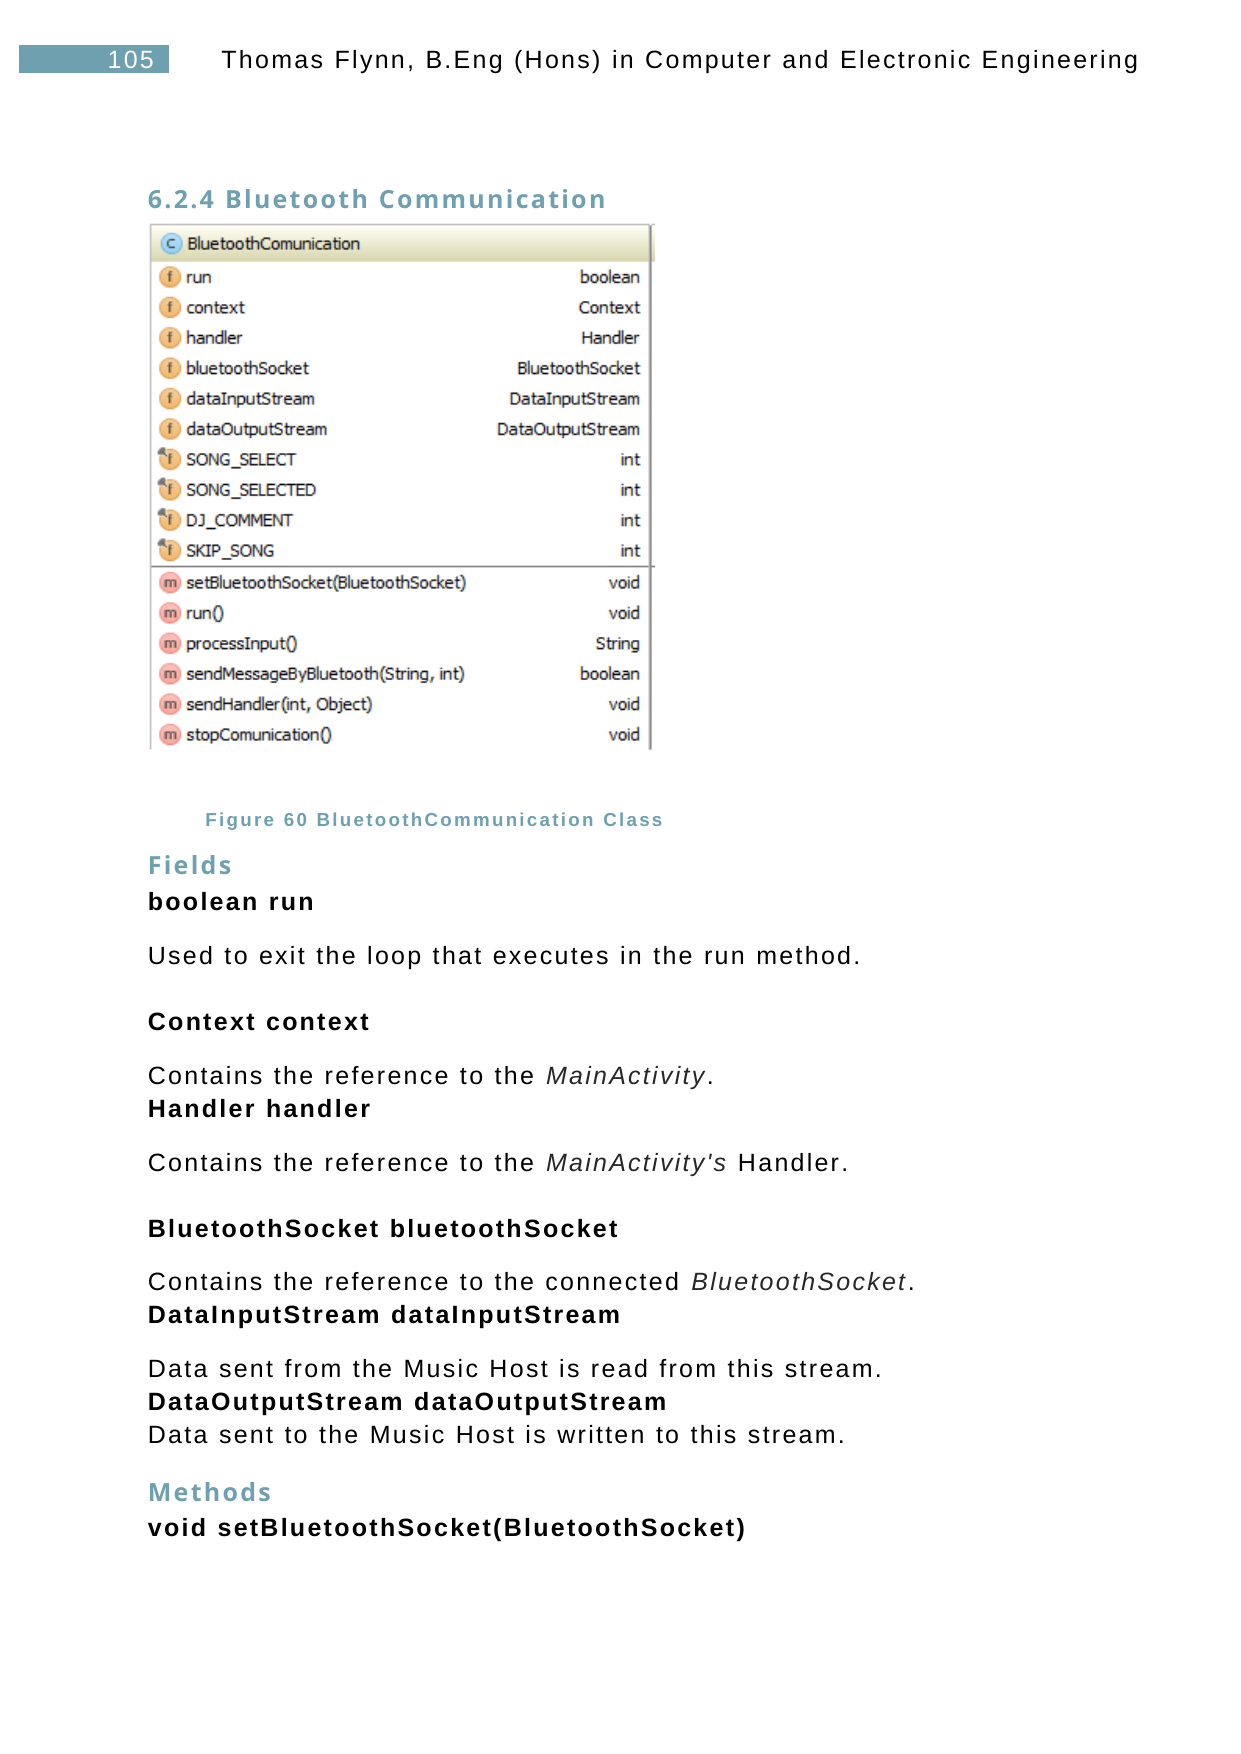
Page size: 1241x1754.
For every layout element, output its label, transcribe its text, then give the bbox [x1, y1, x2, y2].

subtitle Fields [148, 848, 1122, 882]
picture [147, 221, 655, 753]
text Contains the reference to the connected BluetoothSocket. DataInputStream dataInputStream [148, 1267, 1122, 1329]
text void setBluetoothSocket(BluetoothSocket) [148, 1513, 1122, 1542]
text Used to exit the loop that executes in the run method. Context context [148, 941, 1122, 1036]
text Contains the reference to the MainActivity. Handler handler [148, 1061, 1122, 1122]
subtitle 6.2.4 Bluetooth Communication [148, 182, 1122, 216]
text Contains the reference to the MainActivity's Handler. BluetoothSocket bluetoothSocket [148, 1147, 1122, 1242]
text boolean run [148, 887, 1122, 916]
subtitle Methods [148, 1474, 1122, 1508]
text Data sent from the Music Host is read from this stream. DataOutputStream dataOutputStream Data sent to the Music Host is written to this stream. [148, 1354, 1122, 1449]
